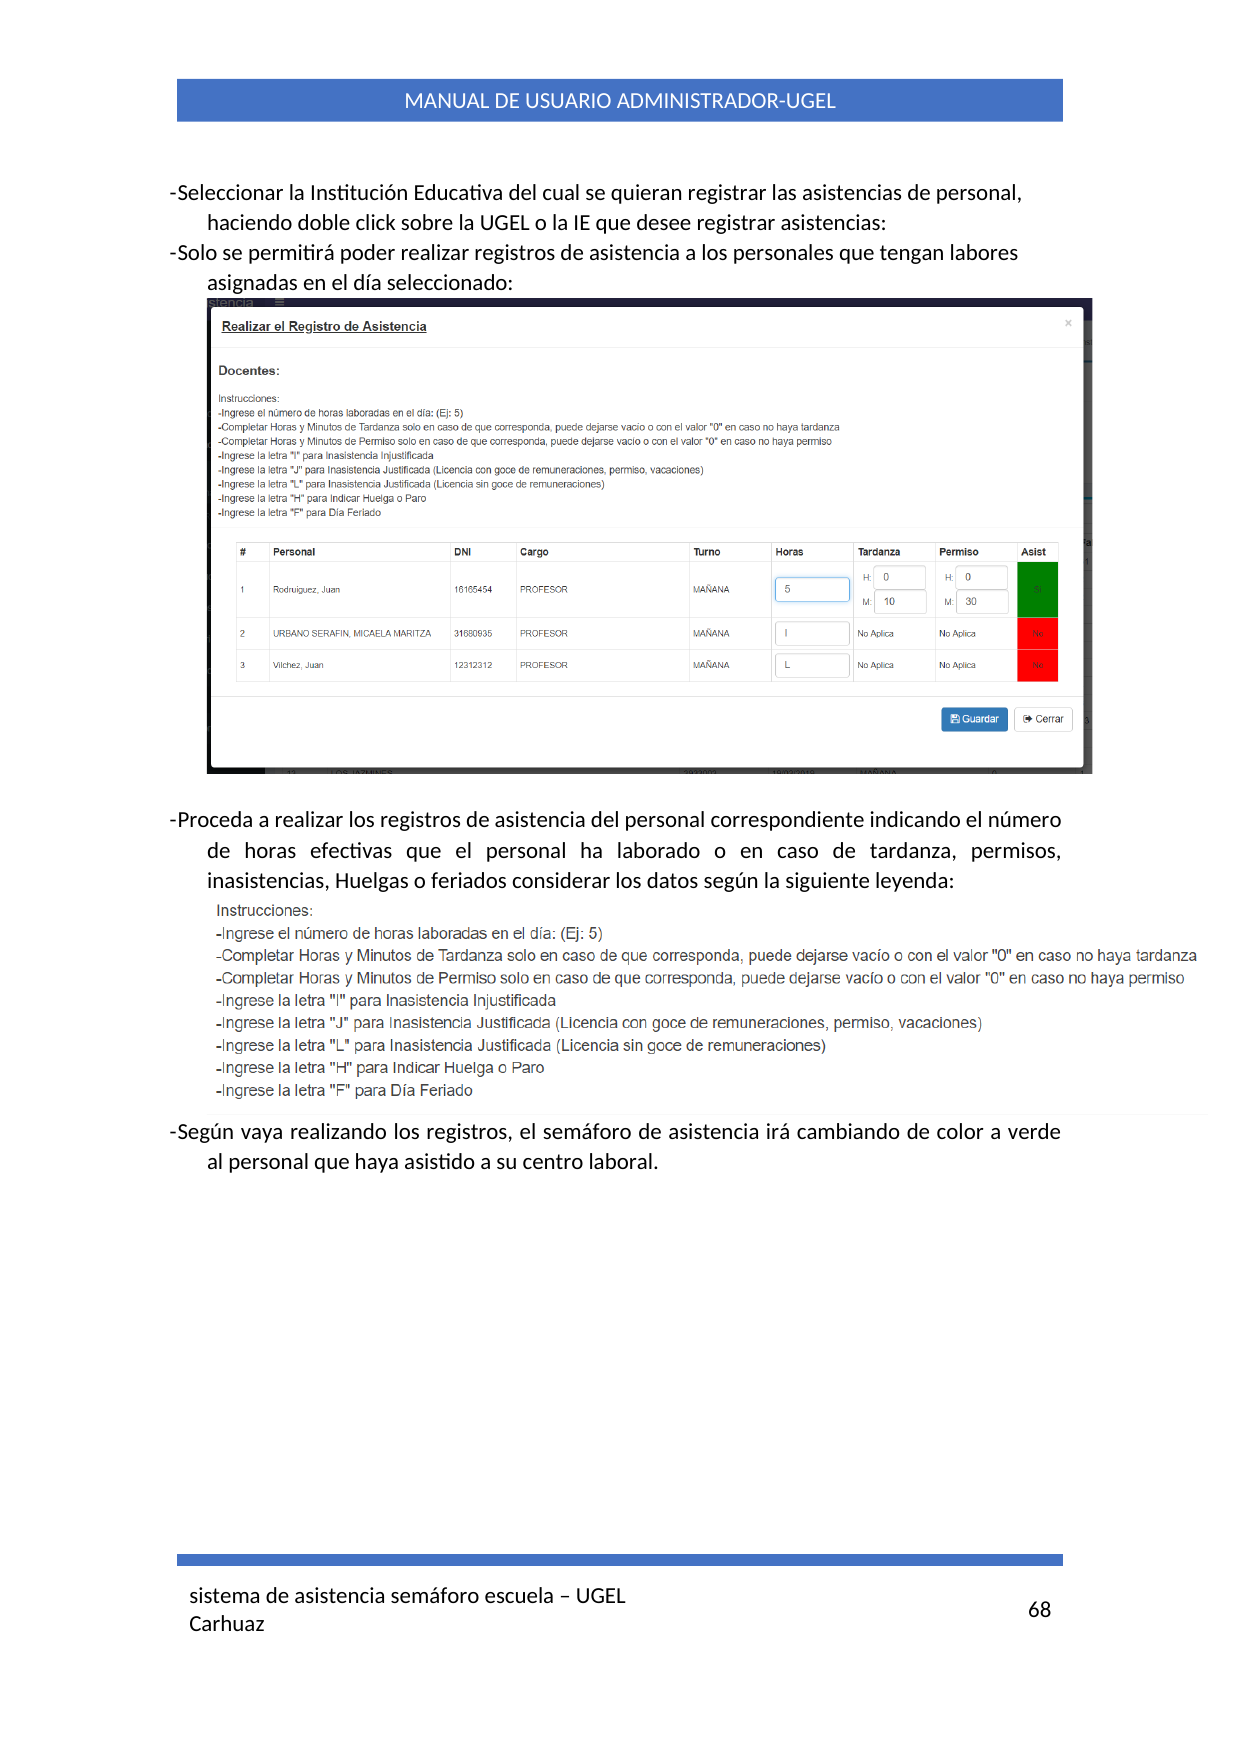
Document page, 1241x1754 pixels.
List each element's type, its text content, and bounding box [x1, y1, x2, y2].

list Proceda a realizar los registros de asistencia del personal correspondiente indicando el número de horas efectivas que el personal ha laborado o en caso de tardanza, permisos, inasistencias, Huelgas o feriados considerar los datos según la siguiente leyenda: [169, 806, 1063, 894]
list Según vaya realizando los registros, el semáforo de asistencia irá cambiando de color a verde al personal que haya asistido a su centro laboral. [169, 1117, 1063, 1175]
list Seleccionar la Institución Educativa del cual se quieran registrar las asistencias de personal, haciendo doble click sobre la UGEL o la IE que desee registrar asistencias: [169, 178, 1063, 236]
picture [206, 896, 1208, 1115]
picture [206, 298, 1093, 774]
list Solo se permitirá poder realizar registros de asistencia a los personales que tengan labores asignadas en el día seleccionado: [169, 238, 1063, 297]
